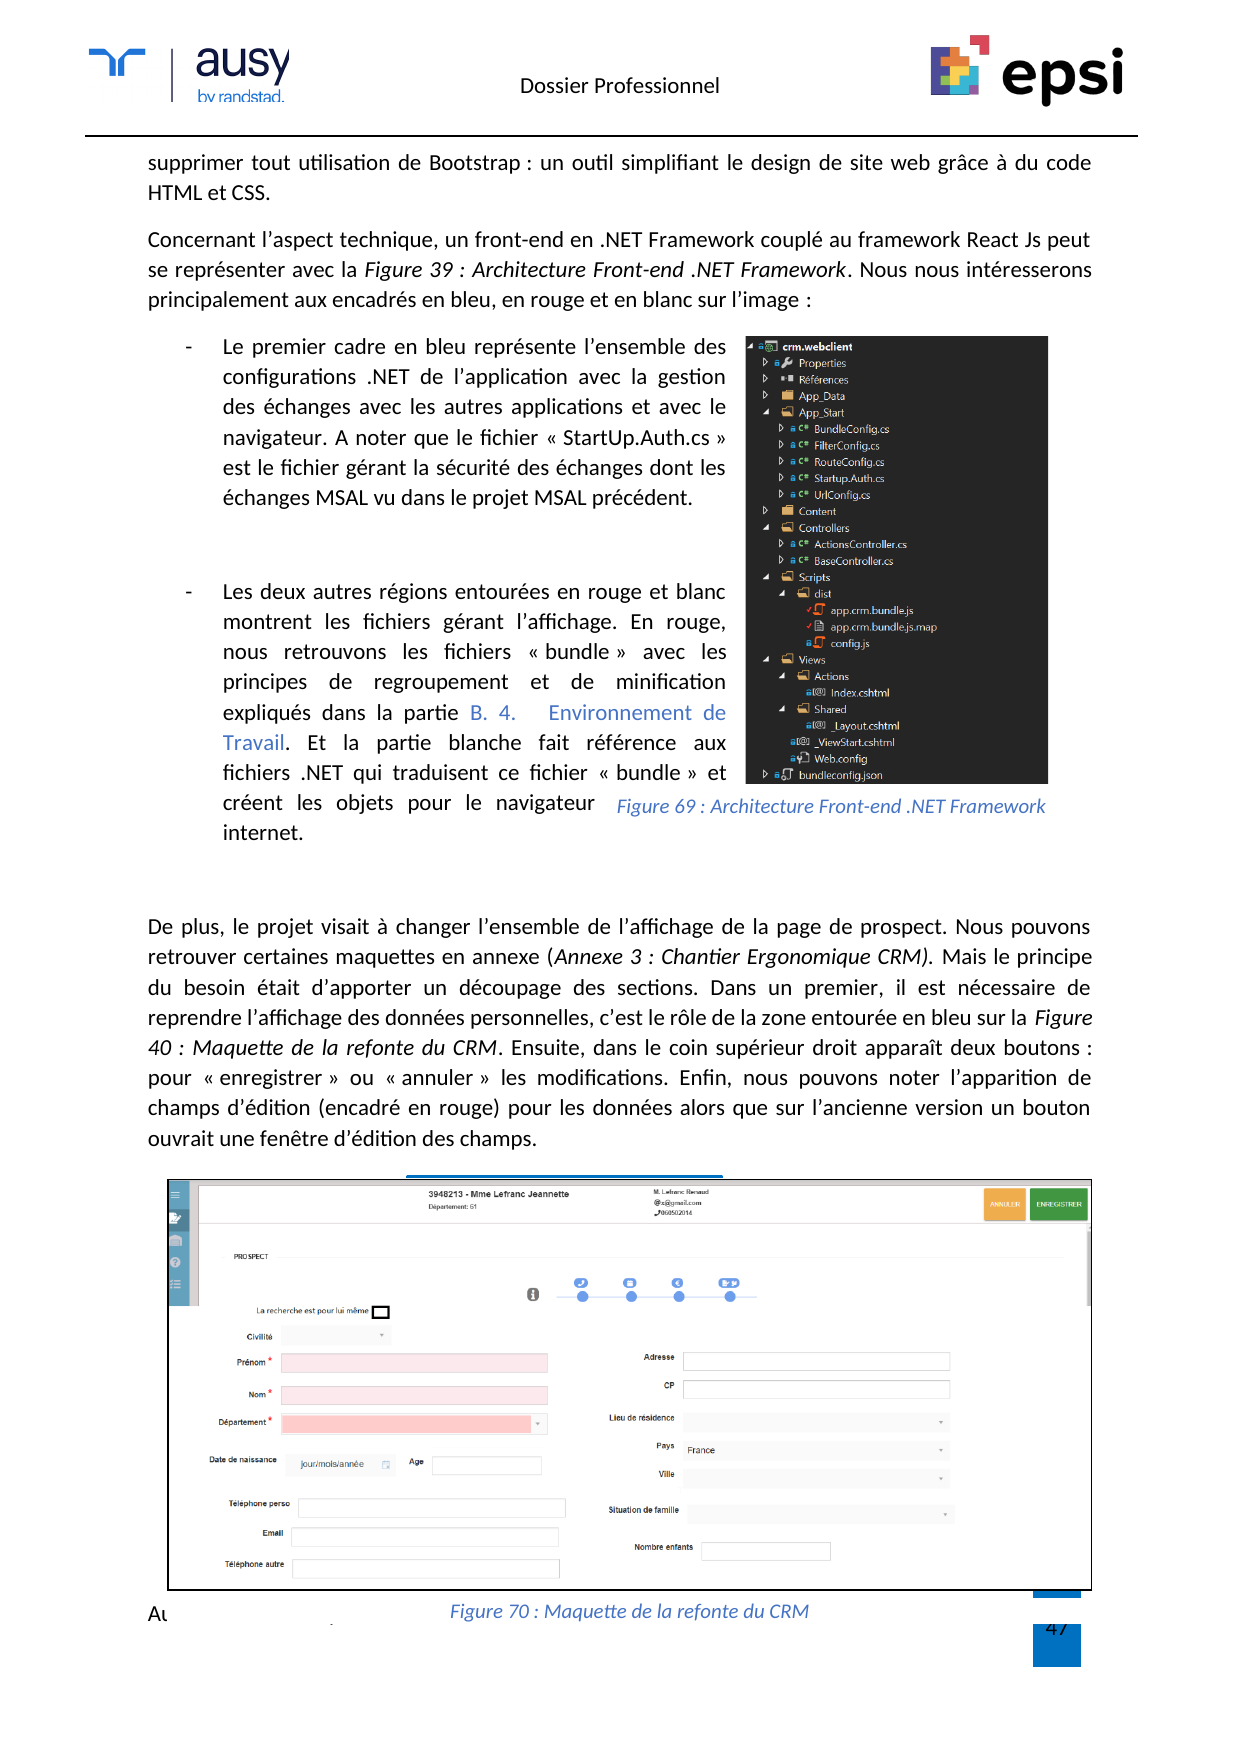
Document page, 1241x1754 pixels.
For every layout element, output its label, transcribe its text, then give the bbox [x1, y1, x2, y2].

picture [88, 48, 289, 102]
picture [745, 336, 1049, 784]
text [148, 148, 1093, 206]
picture [169, 1180, 1091, 1589]
text De plus, le projet visait à changer l’ensemble de l’affichage de la page de prospect. Nous pouvons retrouver certaines maquettes en annexe (Annexe 3 : Chantier Ergonomique CRM). Mais le principe du besoin était d’apporter un découpage des sections. Dans un premier, il est nécessaire de reprendre l’affichage des données personnelles, c’est le rôle de la zone entourée en bleu sur la Figure 40 : Maquette de la refonte du CRM. Ensuite, dans le coin supérieur droit apparaît deux boutons : pour « enregistrer » ou « annuler » les modifications. Enfin, nous pouvons noter l’apparition de champs d’édition (encadré en rouge) pour les données alors que sur l’ancienne version un bouton ouvrait une fenêtre d’édition des champs. [148, 912, 1093, 1152]
list Les deux autres régions entourées en rouge et blanc montrent les fichiers gérant l’affichage. En rouge, nous retrouvons les fichiers « bundle » avec les principes de regroupement et de minification expliqués dans la partie B. 4. Environnement de Travail. Et la partie blanche fait référence aux fichiers .NET qui traduisent ce fichier « bundle » et créent les objets pour le navigateur internet. [185, 577, 1093, 846]
text Concernant l’aspect technique, un front-end en .NET Framework couplé au framework React Js peut se représenter avec la Figure 39 : Architecture Front-end .NET Framework. Nous nous intéresserons principalement aux encadrés en bleu, en rouge et en blanc sur l’image : [148, 225, 1093, 313]
list Le premier cadre en bleu représente l’ensemble des configurations .NET de l’application avec la gestion des échanges avec les autres applications et avec le navigateur. A noter que le fichier « StartUp.Auth.cs » est le fichier gérant la sécurité des échanges dont les échanges MSAL vu dans le projet MSAL précédent. [185, 332, 1093, 511]
